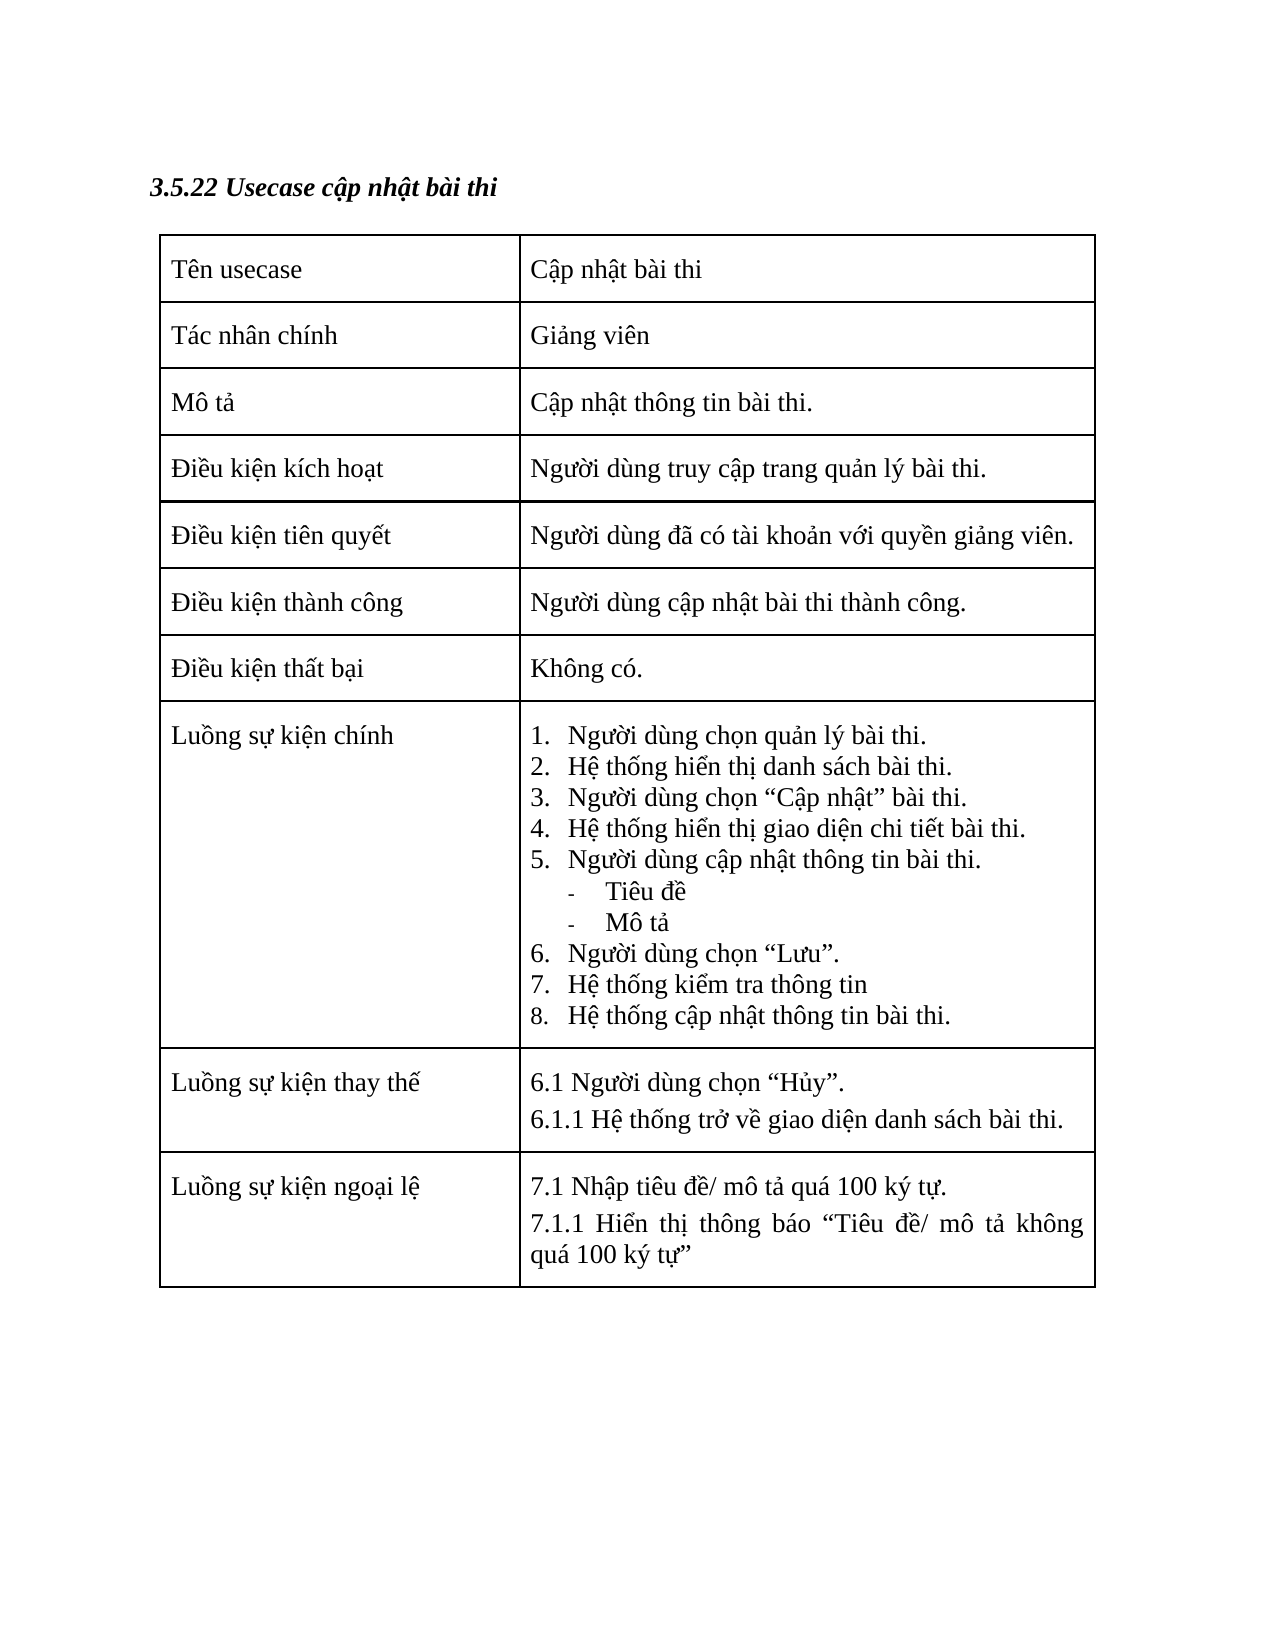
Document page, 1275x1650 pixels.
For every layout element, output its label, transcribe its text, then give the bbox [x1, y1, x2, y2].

table_header Tên usecase [161, 236, 519, 301]
table_cell Điều kiện kích hoạt [161, 436, 519, 500]
table_cell Cập nhật thông tin bài thi. [521, 369, 1094, 434]
table_cell Điều kiện thất bại [161, 636, 519, 700]
table_cell Người dùng cập nhật bài thi thành công. [521, 569, 1094, 633]
table_cell Luồng sự kiện ngoại lệ [161, 1153, 519, 1286]
table_cell Người dùng truy cập trang quản lý bài thi. [521, 436, 1094, 500]
table_cell Luồng sự kiện thay thế [161, 1049, 519, 1151]
table_cell Giảng viên [521, 303, 1094, 367]
table_cell 7.1 Nhập tiêu đề/ mô tả quá 100 ký tự. 7.1.1 Hiển thị thông báo “Tiêu đề/ mô tả không quá 100 ký tự” [521, 1153, 1094, 1286]
table_header Cập nhật bài thi [521, 236, 1094, 301]
table_cell Điều kiện thành công [161, 569, 519, 633]
table_cell Tác nhân chính [161, 303, 519, 367]
table_cell Người dùng đã có tài khoản với quyền giảng viên. [521, 503, 1094, 567]
list Usecase cập nhật bài thi [150, 171, 1125, 202]
table_cell Điều kiện tiên quyết [161, 503, 519, 567]
table_cell Không có. [521, 636, 1094, 700]
table_cell Luồng sự kiện chính [161, 702, 519, 1047]
table_cell 6.1 Người dùng chọn “Hủy”. 6.1.1 Hệ thống trở về giao diện danh sách bài thi. [521, 1049, 1094, 1151]
table_cell Mô tả [161, 369, 519, 434]
table_cell Người dùng chọn quản lý bài thi. Hệ thống hiển thị danh sách bài thi. Người dùng chọn “Cập nhật” bài thi. Hệ thống hiển thị giao diện chi tiết bài thi. Người dùng cập nhật thông tin bài thi. Tiêu đề Mô tả Người dùng chọn “Lưu”. Hệ thống kiểm tra thông tin Hệ thống cập nhật thông tin bài thi. [521, 702, 1094, 1047]
